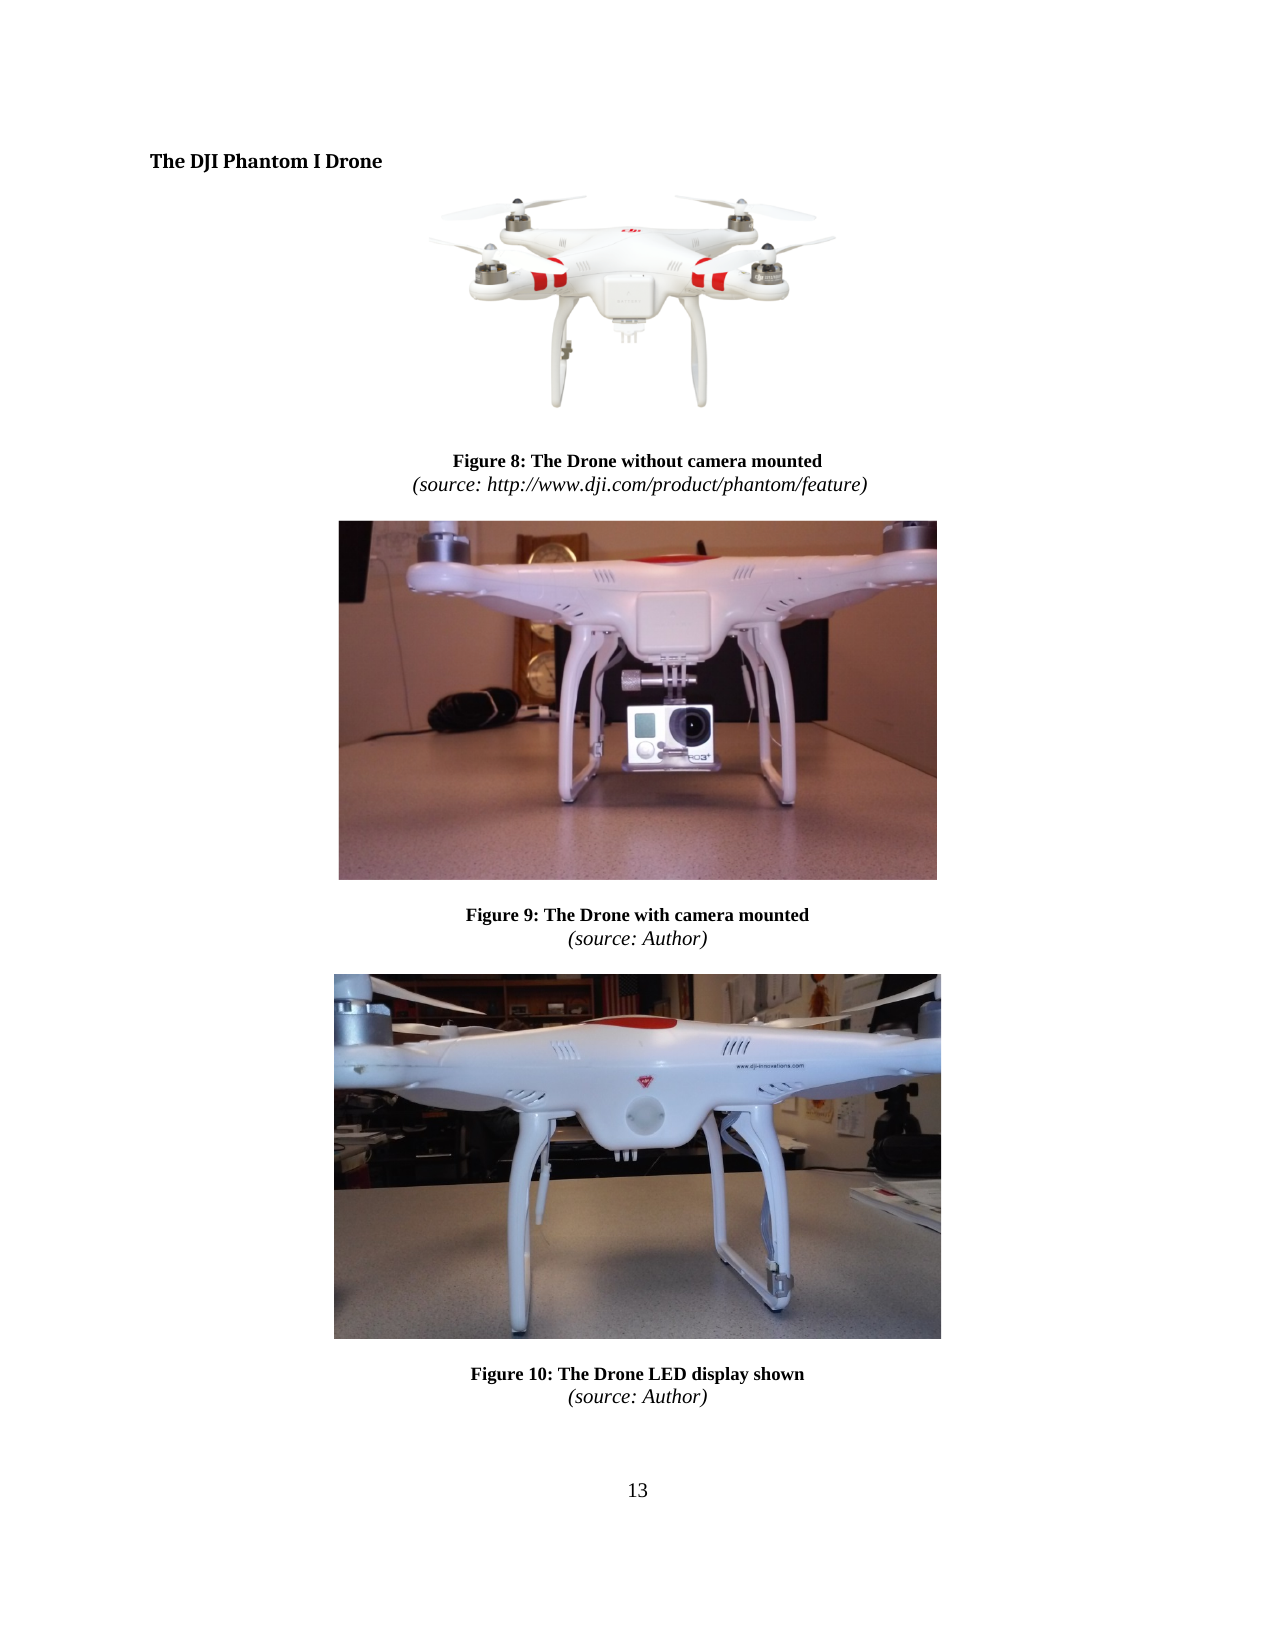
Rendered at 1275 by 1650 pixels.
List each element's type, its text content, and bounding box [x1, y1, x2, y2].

text Figure 8: The Drone without camera mounted [150, 450, 1125, 472]
picture [339, 521, 937, 880]
text (source: http://www.dji.com/product/phantom/feature) [150, 472, 1125, 496]
text (source: Author) [150, 926, 1125, 950]
text Figure 10: The Drone LED display shown [150, 1363, 1125, 1384]
text (source: Author) [150, 1384, 1125, 1408]
picture [334, 974, 942, 1339]
text Figure 9: The Drone with camera mounted [150, 904, 1125, 926]
subtitle The DJI Phantom I Drone [150, 150, 1125, 174]
picture [428, 177, 847, 426]
